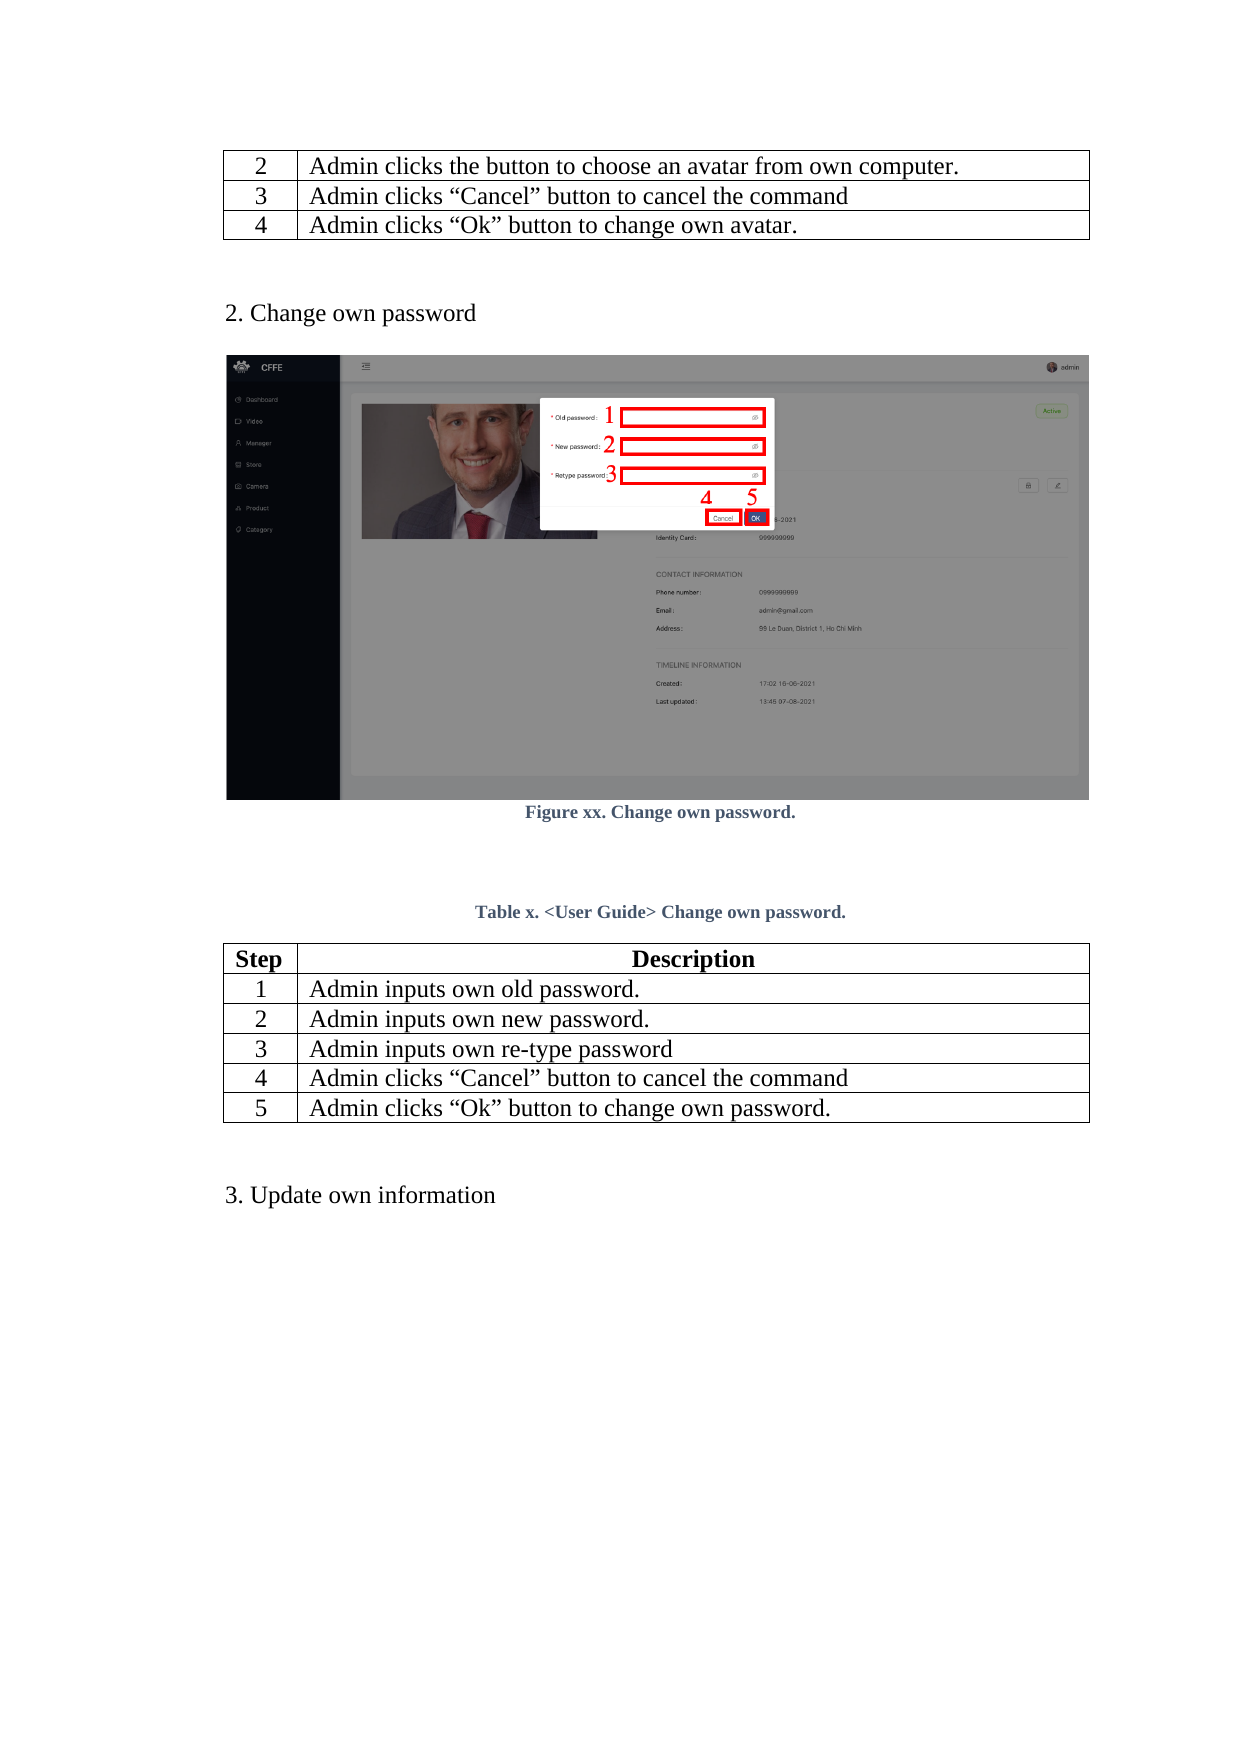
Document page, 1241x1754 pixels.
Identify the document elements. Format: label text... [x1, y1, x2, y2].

table_cell 2 [224, 151, 297, 180]
table_cell Admin clicks “Ok” button to change own avatar. [298, 211, 1089, 239]
table_cell 1 [224, 974, 297, 1003]
table_cell 5 [224, 1093, 297, 1122]
table_header Description [298, 944, 1089, 973]
table_cell 3 [224, 1034, 297, 1062]
text Table x. <User Guide> Change own password. [150, 901, 1096, 922]
text Figure xx. Change own password. [450, 801, 1096, 822]
text 3. Update own information [150, 1181, 1096, 1209]
table_cell Admin inputs own re-type password [298, 1034, 1089, 1062]
table_cell 4 [224, 1064, 297, 1092]
picture [225, 355, 1090, 801]
table_cell 4 [224, 211, 297, 239]
table_cell 3 [224, 181, 297, 209]
table_cell Admin clicks the button to choose an avatar from own computer. [298, 151, 1089, 180]
table_cell 2 [224, 1004, 297, 1033]
table_cell Admin clicks “Ok” button to change own password. [298, 1093, 1089, 1122]
table_cell Admin clicks “Cancel” button to cancel the command [298, 181, 1089, 209]
table_cell Admin inputs own old password. [298, 974, 1089, 1003]
table_cell Admin inputs own new password. [298, 1004, 1089, 1033]
text 2. Change own password [150, 298, 1096, 327]
table_cell Admin clicks “Cancel” button to cancel the command [298, 1064, 1089, 1092]
table_header Step [224, 944, 297, 973]
